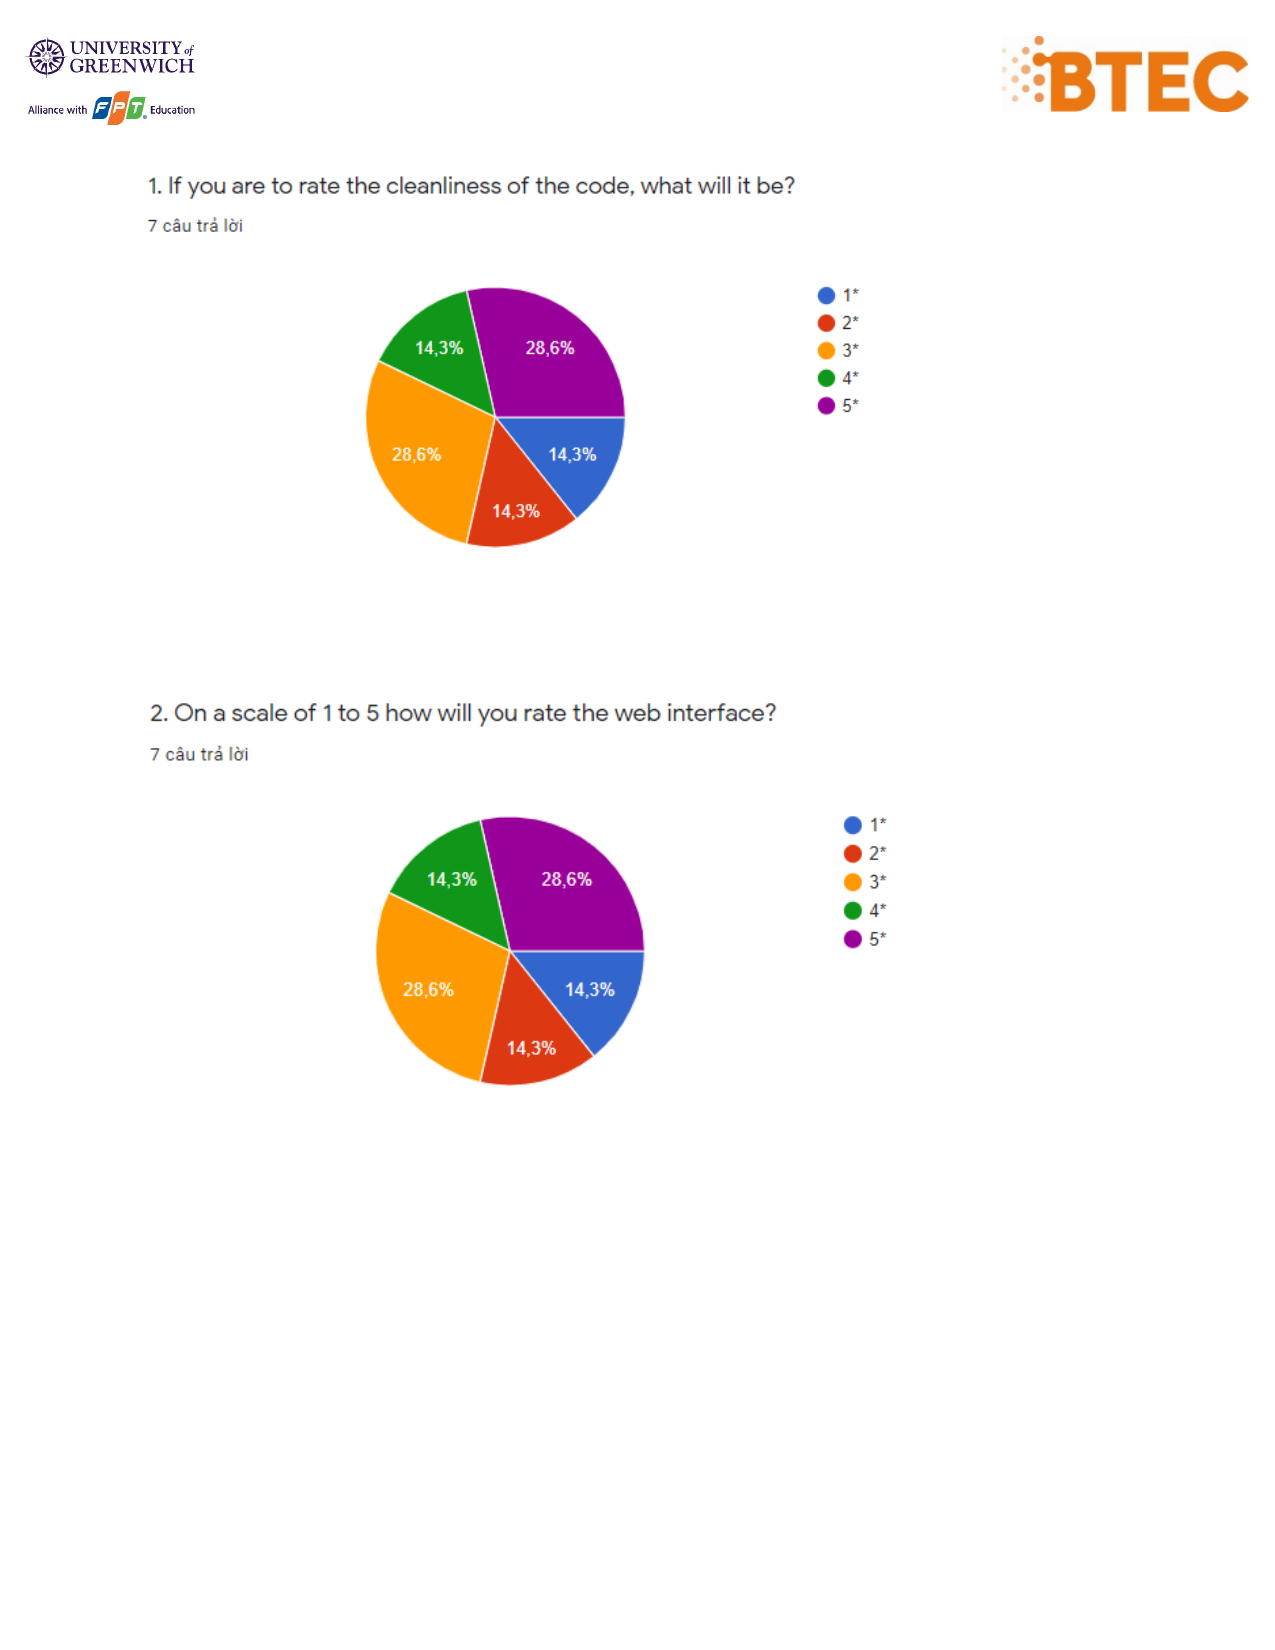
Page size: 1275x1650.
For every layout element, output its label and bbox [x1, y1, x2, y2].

picture [14, 25, 207, 136]
picture [121, 679, 1191, 1101]
picture [121, 150, 1191, 549]
picture [1001, 36, 1249, 112]
